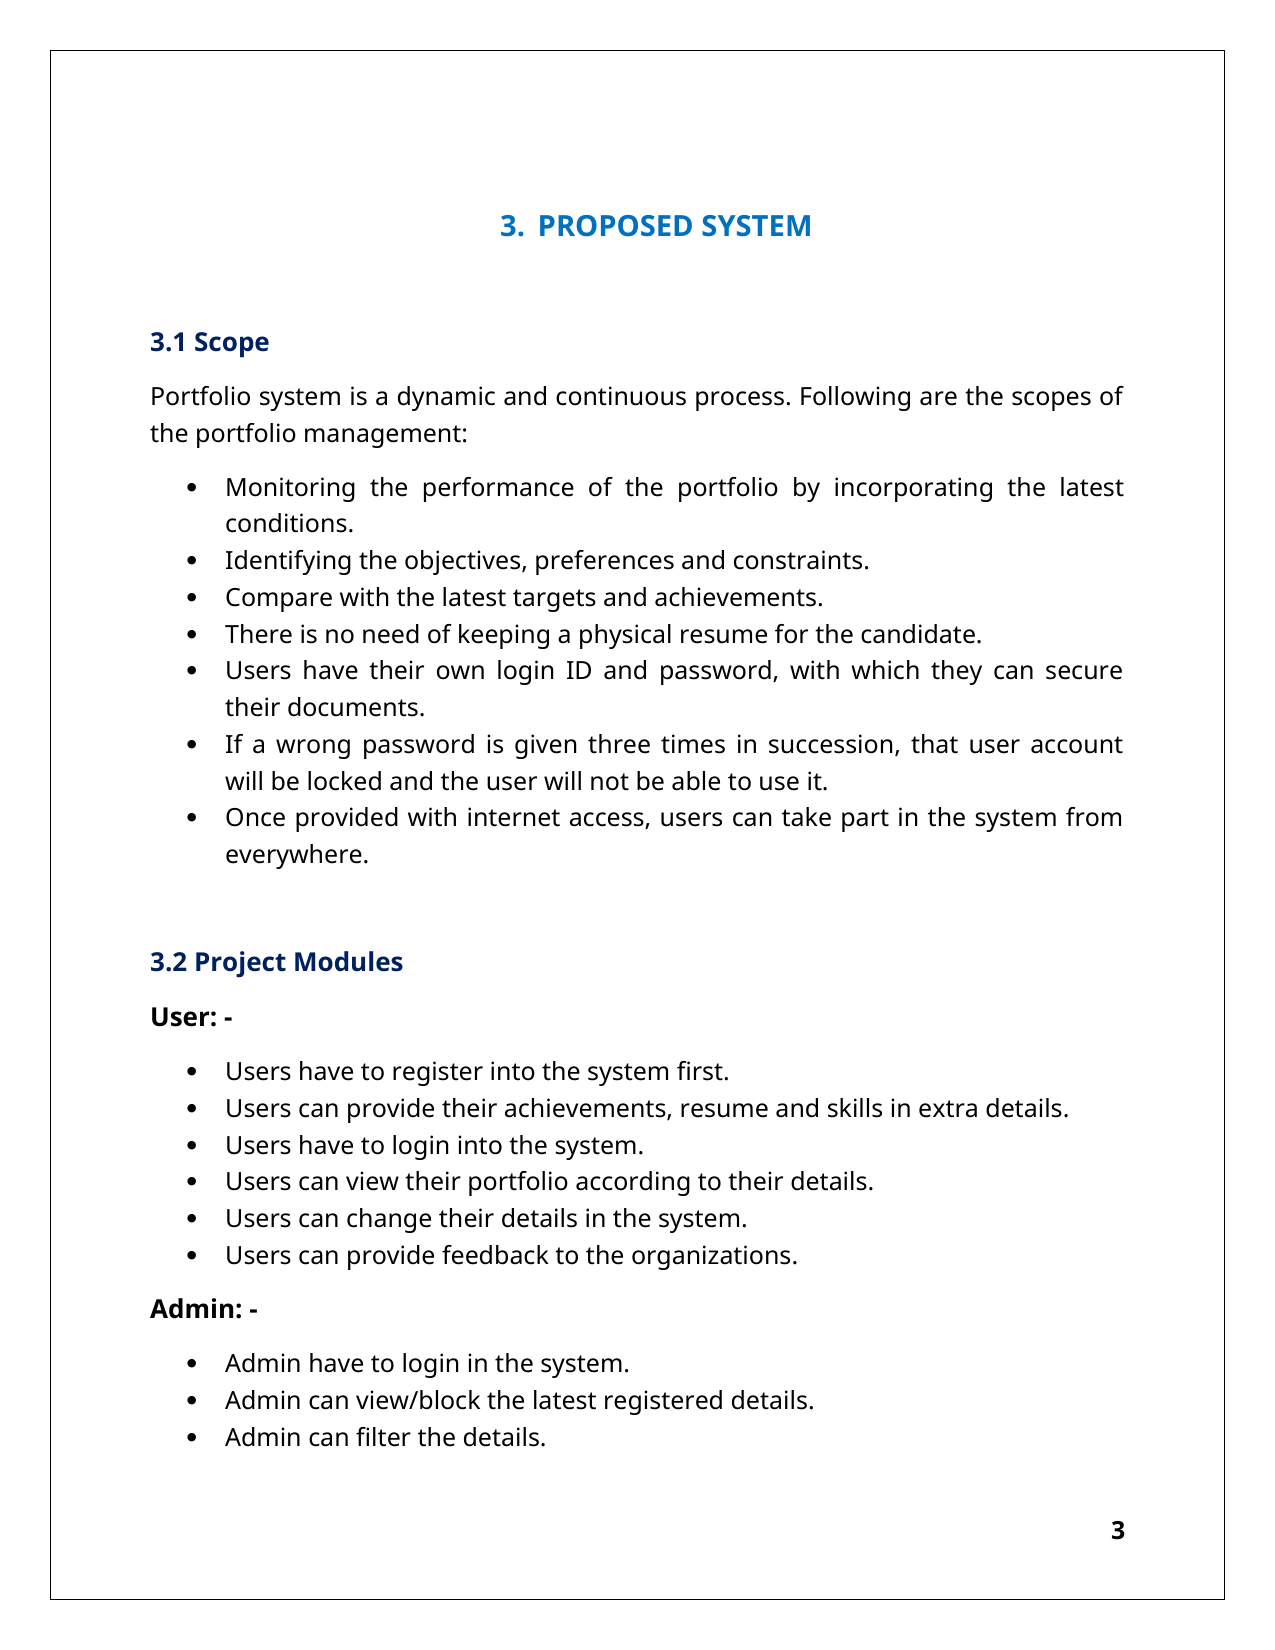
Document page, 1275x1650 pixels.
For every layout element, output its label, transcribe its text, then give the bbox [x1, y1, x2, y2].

list Users have their own login ID and password, with which they can secure their documents. [187, 653, 1125, 724]
list There is no need of keeping a physical resume for the candidate. [187, 616, 1125, 650]
list Users can change their details in the system. [187, 1201, 1125, 1235]
list Admin can filter the details. [187, 1419, 1125, 1454]
list Once provided with internet access, users can take part in the system from everywhere. [187, 800, 1125, 871]
list Compare with the latest targets and achievements. [187, 579, 1125, 613]
list Monitoring the performance of the portfolio by incorporating the latest conditions. [187, 469, 1125, 540]
text User: - [150, 999, 1125, 1034]
list Admin can view/block the latest registered details. [187, 1383, 1125, 1417]
list Identifying the objectives, preferences and constraints. [187, 543, 1125, 577]
text Portfolio system is a dynamic and continuous process. Following are the scopes of the portfolio management: [150, 379, 1125, 450]
text 3.2 Project Modules [150, 944, 1125, 979]
list Users can provide their achievements, resume and skills in extra details. [187, 1091, 1125, 1124]
list Admin have to login in the system. [187, 1346, 1125, 1380]
list Users can view their portfolio according to their details. [187, 1164, 1125, 1198]
text Admin: - [150, 1291, 1125, 1327]
text 3.1 Scope [150, 324, 1125, 359]
list Users have to register into the system first. [187, 1054, 1125, 1088]
list PROPOSED SYSTEM [187, 205, 1125, 245]
list If a wrong password is given three times in succession, that user account will be locked and the user will not be able to use it. [187, 727, 1125, 797]
list Users have to login into the system. [187, 1127, 1125, 1161]
list Users can provide feedback to the organizations. [187, 1238, 1125, 1272]
